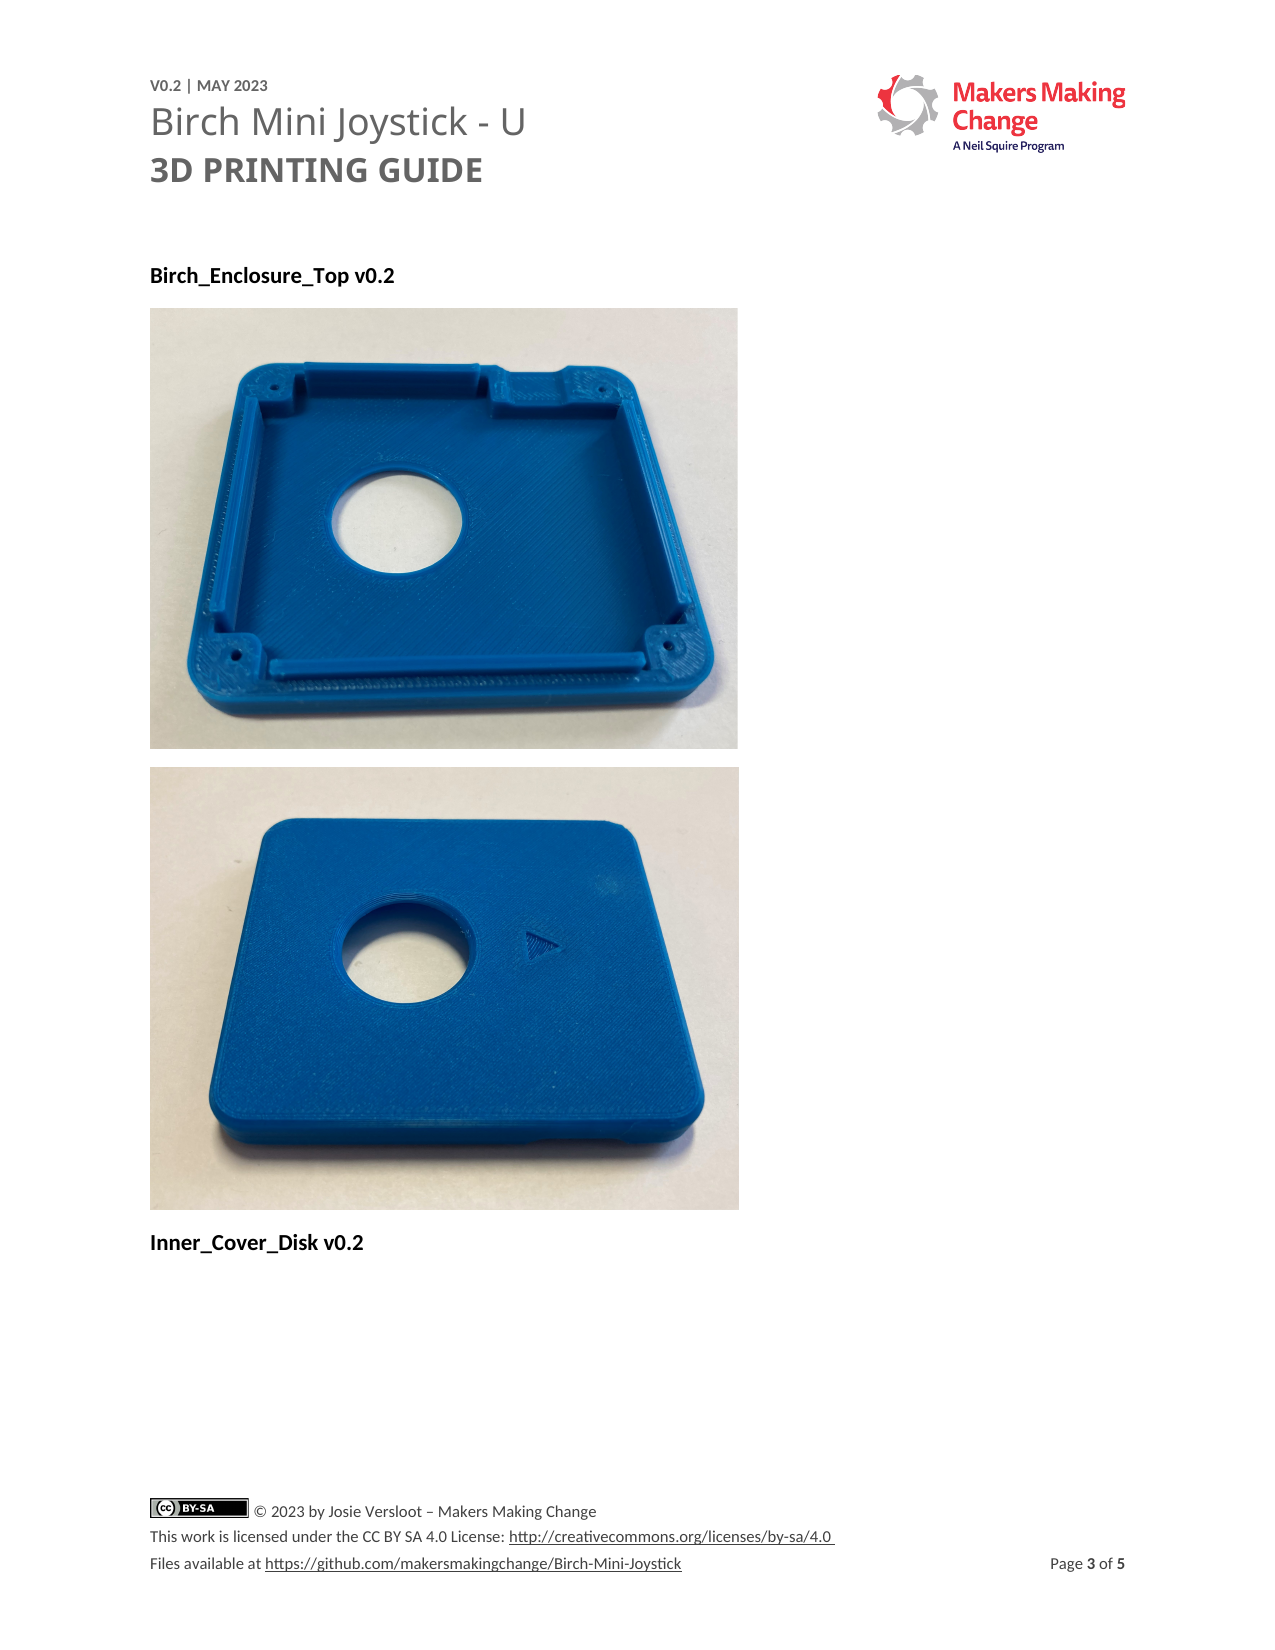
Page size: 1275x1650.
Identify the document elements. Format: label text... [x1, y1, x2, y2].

subtitle Birch_Enclosure_Top v0.2 [150, 261, 1125, 289]
subtitle Inner_Cover_Disk v0.2 [150, 1228, 1125, 1256]
picture [150, 767, 739, 1210]
picture [150, 1498, 249, 1518]
picture [877, 75, 1125, 153]
picture [150, 308, 738, 749]
